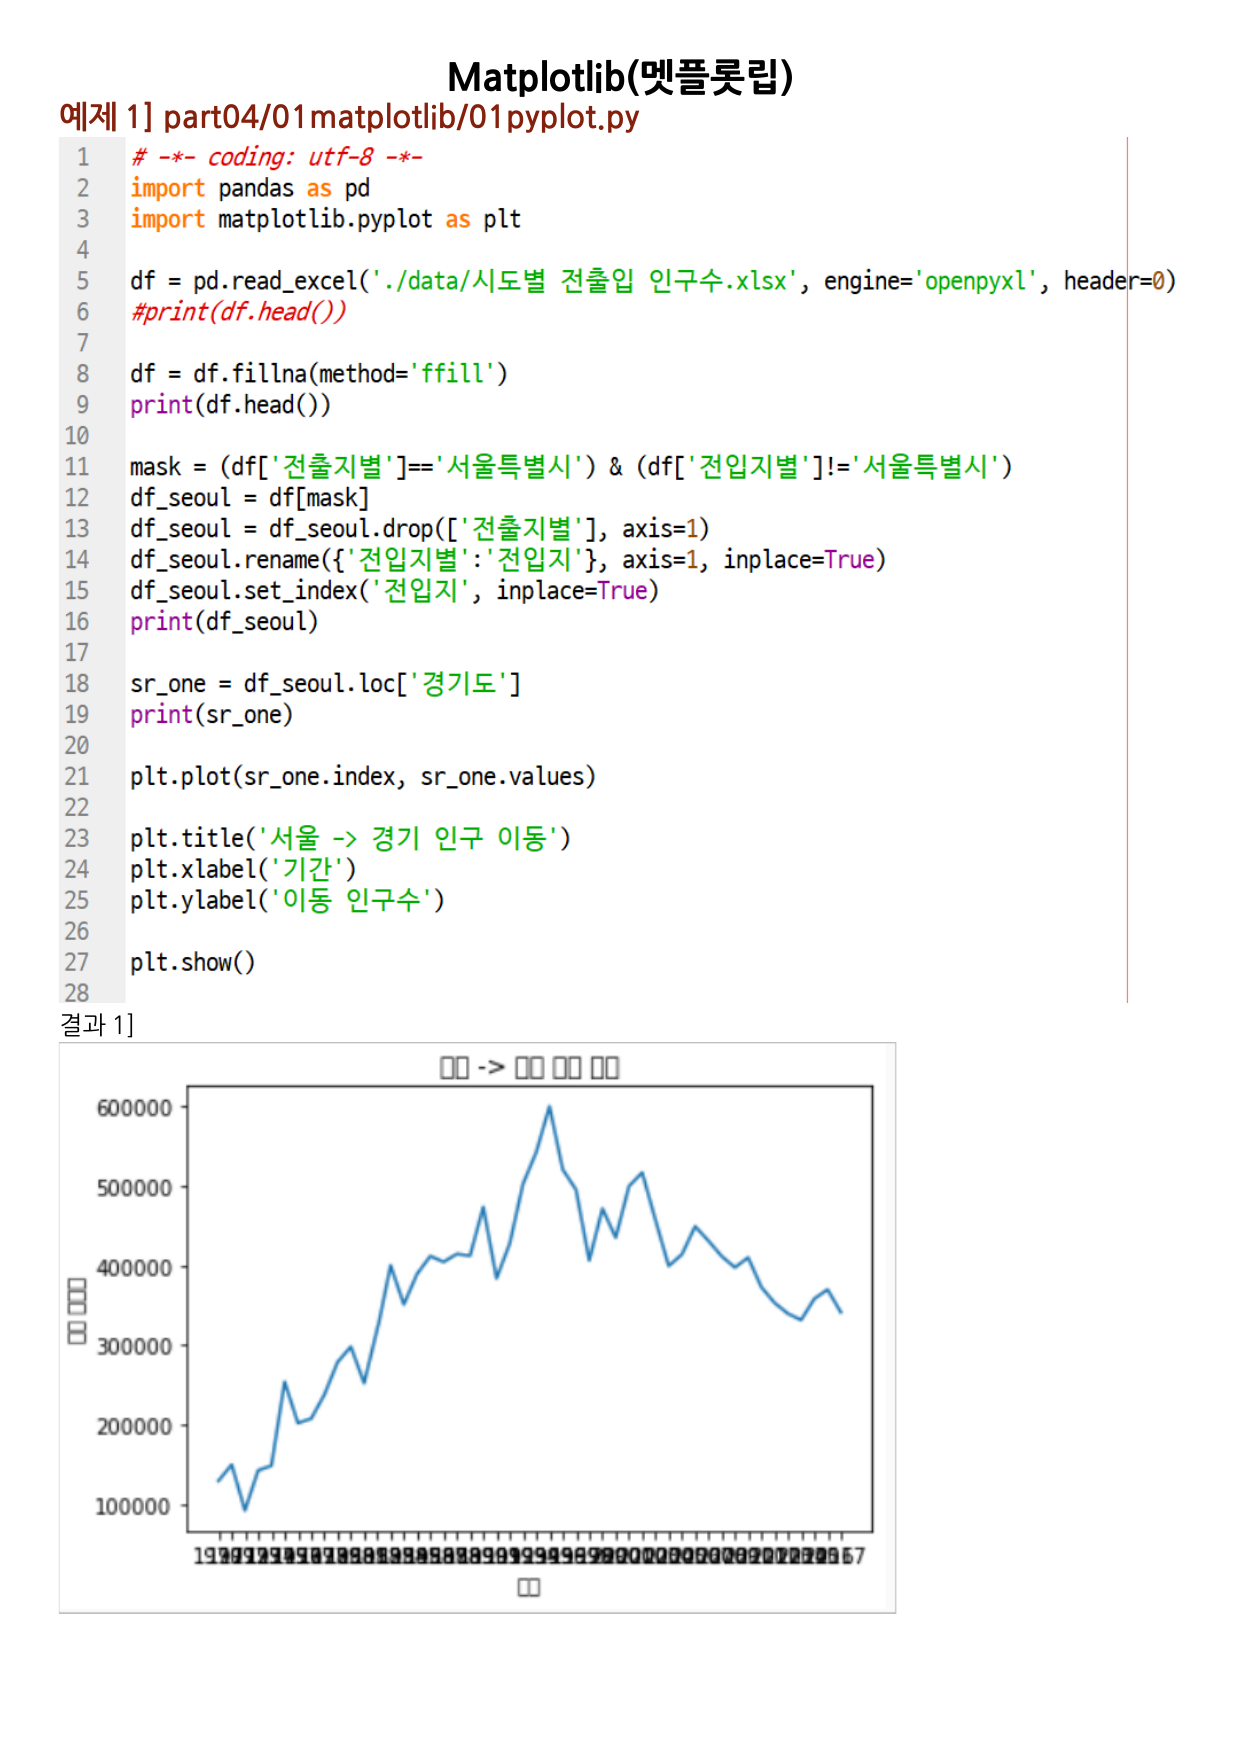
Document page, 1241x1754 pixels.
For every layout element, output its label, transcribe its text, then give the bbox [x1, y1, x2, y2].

title Matplotlib(멧플롯립) [633, 59, 786, 96]
title Matplotlib(멧플롯립) [785, 59, 1181, 96]
subtitle 예제1] part04/01matplotlib/01pyplot.py [59, 102, 1181, 133]
picture [58, 1042, 897, 1614]
picture [58, 137, 1182, 1003]
title Matplotlib(멧플롯립) [59, 59, 634, 96]
text 결과1] [59, 1007, 1181, 1038]
